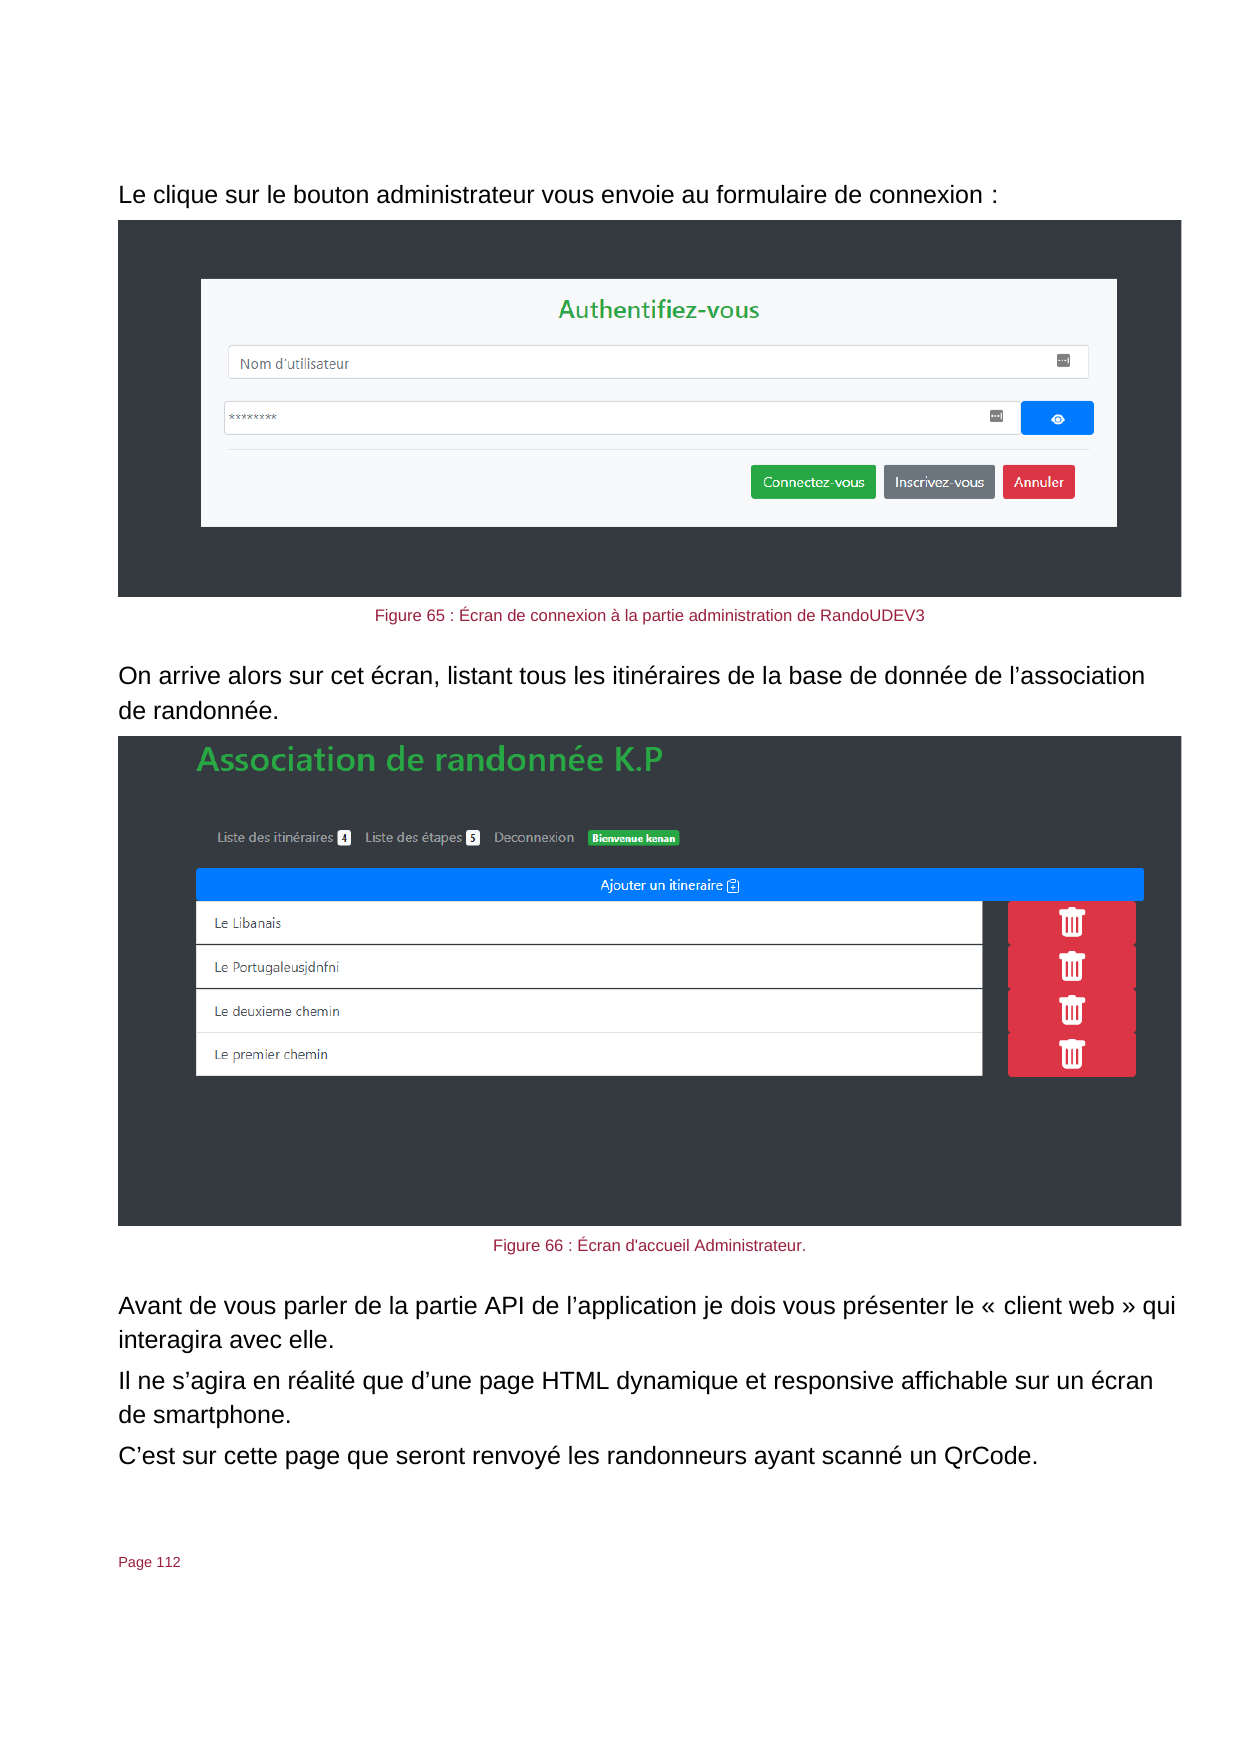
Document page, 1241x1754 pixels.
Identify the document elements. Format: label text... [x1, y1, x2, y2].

text On arrive alors sur cet écran, listant tous les itinéraires de la base de donnée de l’association de randonnée. [118, 661, 1181, 724]
text Avant de vous parler de la partie API de l’application je dois vous présenter le « client web » qui interagira avec elle. [118, 1291, 1181, 1354]
text Figure : Écran d'accueil Administrateur. [118, 1236, 1181, 1255]
picture [118, 736, 1182, 1226]
picture [118, 220, 1182, 597]
text Il ne s’agira en réalité que d’une page HTML dynamique et responsive affichable sur un écran de smartphone. [118, 1366, 1181, 1429]
text Figure : Écran de connexion à la partie administration de RandoUDEV3 [118, 606, 1181, 625]
text Le clique sur le bouton administrateur vous envoie au formulaire de connexion : [118, 180, 1181, 209]
text C’est sur cette page que seront renvoyé les randonneurs ayant scanné un QrCode. [118, 1441, 1181, 1470]
